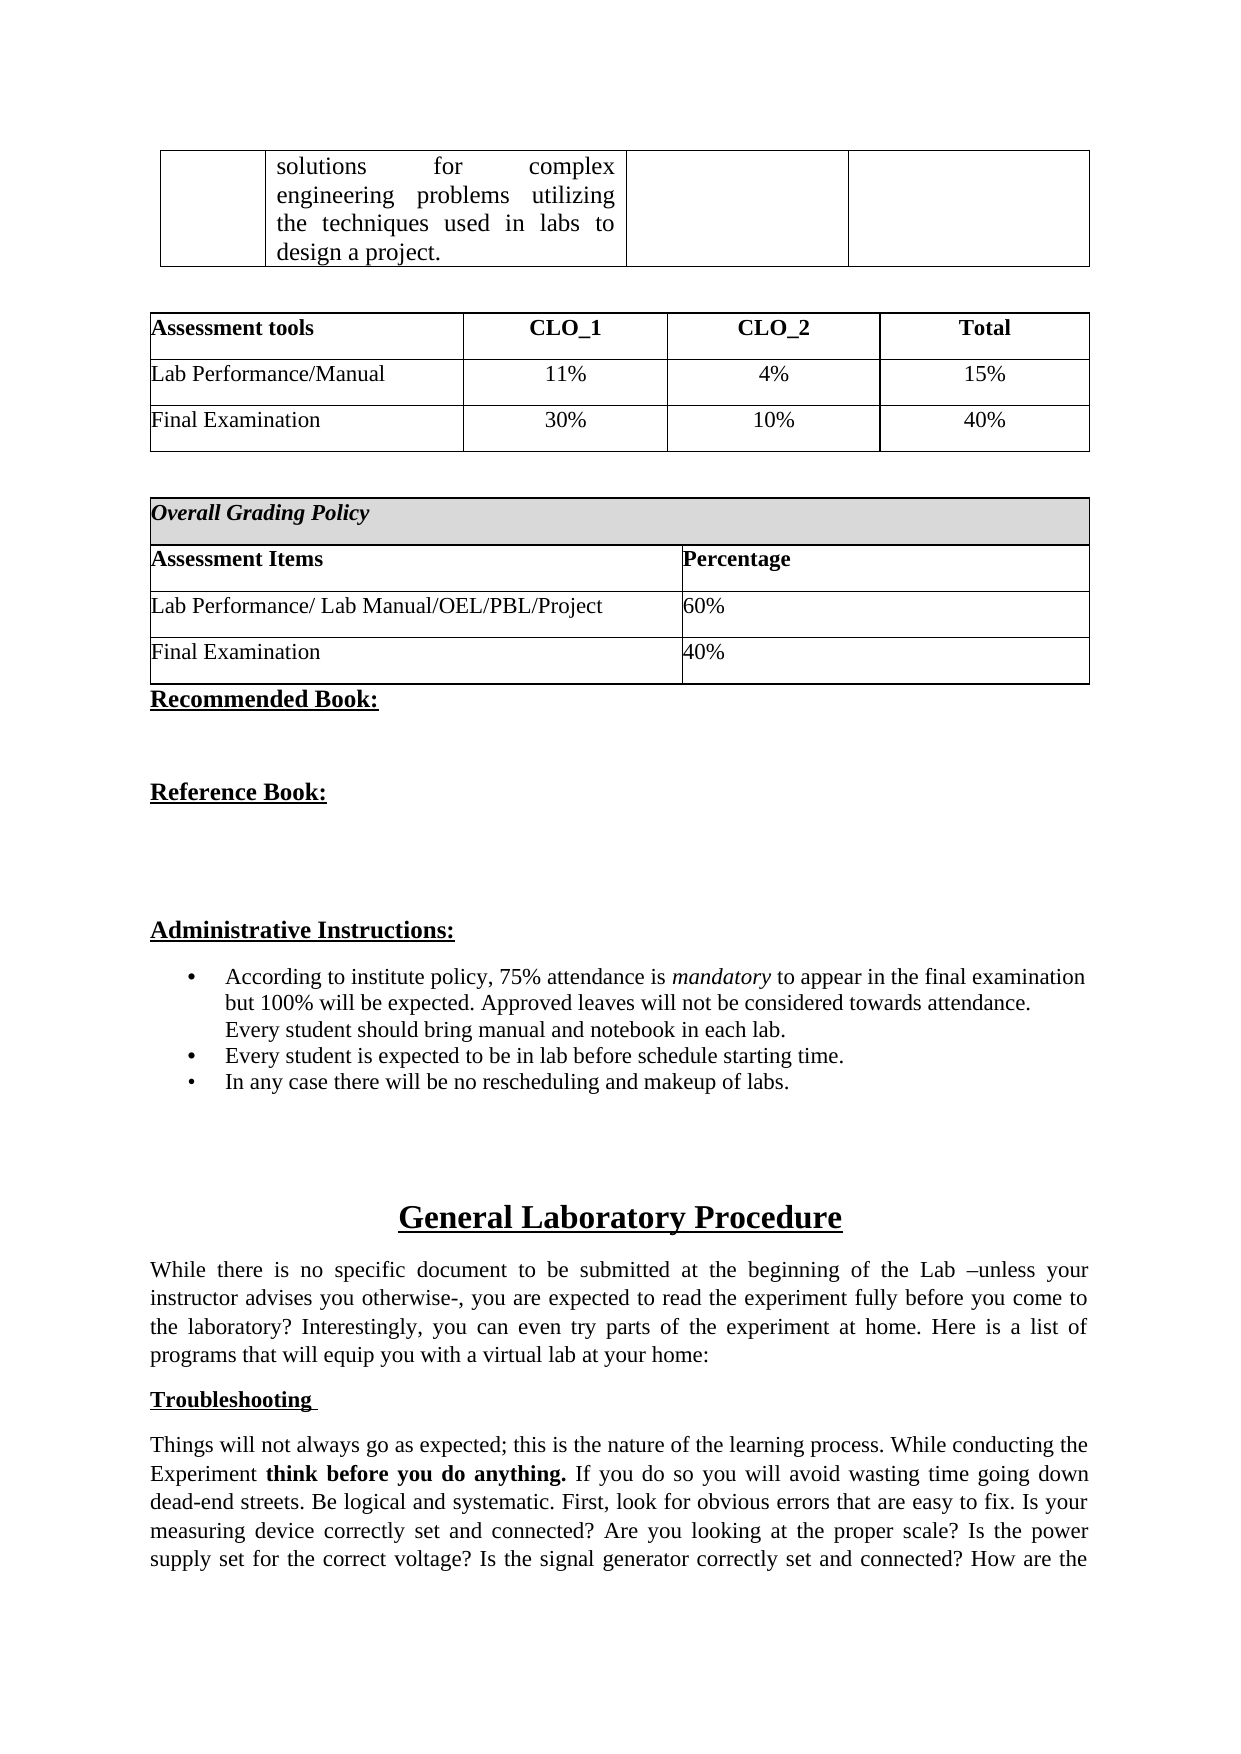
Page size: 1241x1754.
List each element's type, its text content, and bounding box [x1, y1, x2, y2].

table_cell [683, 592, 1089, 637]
list According to institute policy, 75% attendance is mandatory to appear in the final examination but 100% will be expected. Approved leaves will not be considered towards attendance. Every student should bring manual and notebook in each lab. [187, 963, 1090, 1042]
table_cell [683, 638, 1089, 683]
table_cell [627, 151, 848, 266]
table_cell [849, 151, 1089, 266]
text Reference Book: [150, 777, 1090, 806]
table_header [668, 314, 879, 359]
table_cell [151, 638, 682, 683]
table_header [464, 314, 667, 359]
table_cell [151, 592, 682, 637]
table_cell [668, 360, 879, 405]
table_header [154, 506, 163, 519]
text General Laboratory Procedure [150, 1198, 1090, 1236]
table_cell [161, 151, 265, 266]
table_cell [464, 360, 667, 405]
text Recommended Book: [150, 685, 1090, 713]
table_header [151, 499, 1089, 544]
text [150, 1431, 1090, 1571]
list Every student is expected to be in lab before schedule starting time. [187, 1042, 1090, 1068]
list In any case there will be no rescheduling and makeup of labs. [187, 1068, 1090, 1095]
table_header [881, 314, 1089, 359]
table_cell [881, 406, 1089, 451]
text Troubleshooting [150, 1386, 1090, 1413]
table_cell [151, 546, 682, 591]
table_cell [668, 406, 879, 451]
text While there is no specific document to be submitted at the beginning of the Lab –unless your instructor advises you otherwise-, you are expected to read the experiment fully before you come to the laboratory? Interestingly, you can even try parts of the experiment at home. Here is a list of programs that will equip you with a virtual lab at your home: [150, 1256, 1090, 1367]
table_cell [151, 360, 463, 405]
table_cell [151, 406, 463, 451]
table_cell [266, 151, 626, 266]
text Administrative Instructions: [150, 915, 1090, 944]
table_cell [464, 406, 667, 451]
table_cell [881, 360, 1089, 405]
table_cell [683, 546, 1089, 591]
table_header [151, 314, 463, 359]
